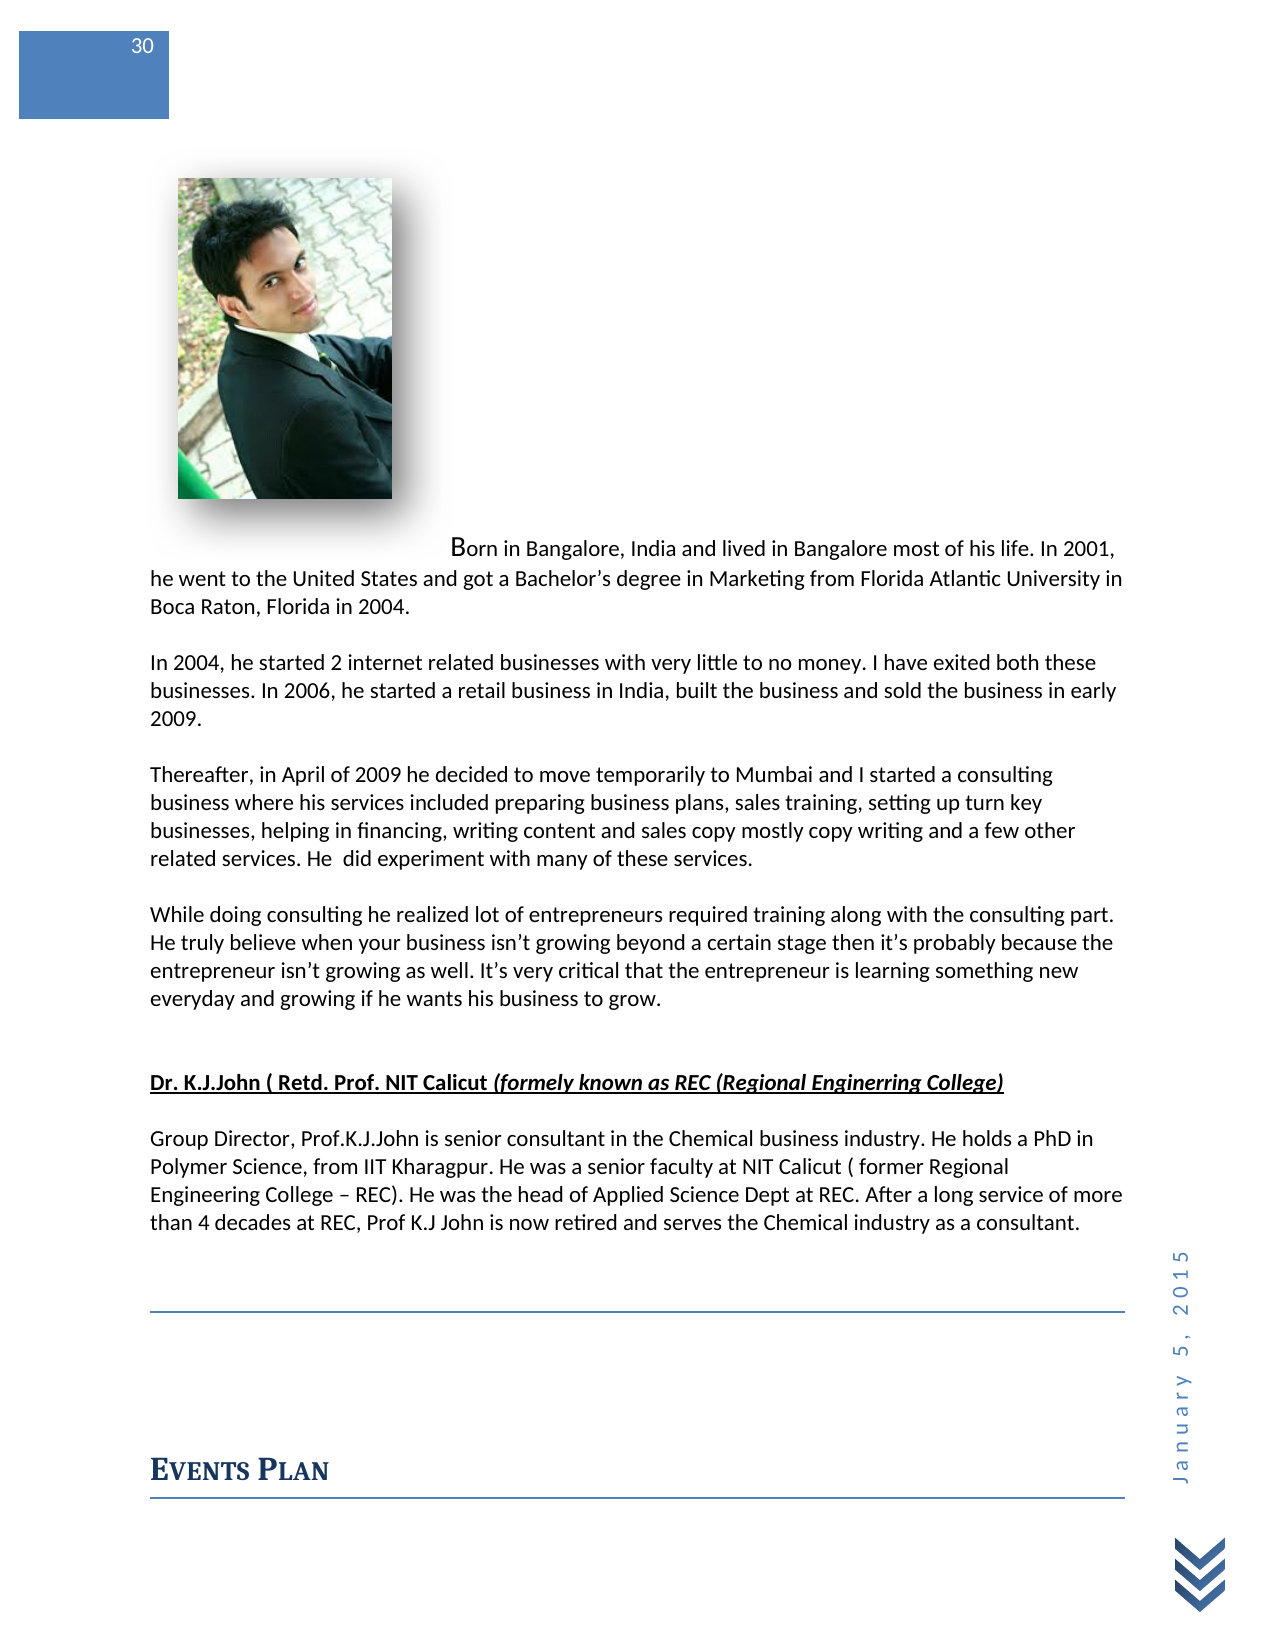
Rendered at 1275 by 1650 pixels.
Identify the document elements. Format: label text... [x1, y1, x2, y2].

table_cell 0 [169, 169, 431, 540]
text Born in Bangalore, India and lived in Bangalore most of his life. In 2001, he went to the United States and got a Bachelor’s degree in Marketing from Florida Atlantic University in Boca Raton, Florida in 2004. [150, 150, 1125, 620]
text In 2004, he started 2 internet related businesses with very little to no money. I have exited both these businesses. In 2006, he started a retail business in India, built the business and sold the business in early 2009. [150, 648, 1125, 732]
title Events Plan [150, 1450, 1125, 1497]
text Group Director, Prof.K.J.John is senior consultant in the Chemical business industry. He holds a PhD in Polymer Science, from IIT Kharagpur. He was a senior faculty at NIT Calicut ( former Regional Engineering College – REC). He was the head of Applied Science Dept at REC. After a long service of more than 4 decades at REC, Prof K.J John is now retired and serves the Chemical industry as a consultant. [150, 1124, 1125, 1236]
text Thereafter, in April of 2009 he decided to move temporarily to Mumbai and I started a consulting business where his services included preparing business plans, sales training, setting up turn key businesses, helping in financing, writing content and sales copy mostly copy writing and a few other related services. He did experiment with many of these services. [150, 760, 1125, 872]
text While doing consulting he realized lot of entrepreneurs required training along with the consulting part. He truly believe when your business isn’t growing beyond a certain stage then it’s probably because the entrepreneur isn’t growing as well. It’s very critical that the entrepreneur is learning something new everyday and growing if he wants his business to grow. [150, 900, 1125, 1012]
text Dr. K.J.John ( Retd. Prof. NIT Calicut (formely known as REC (Regional Enginerring College) [150, 1068, 1125, 1096]
picture [178, 178, 392, 499]
